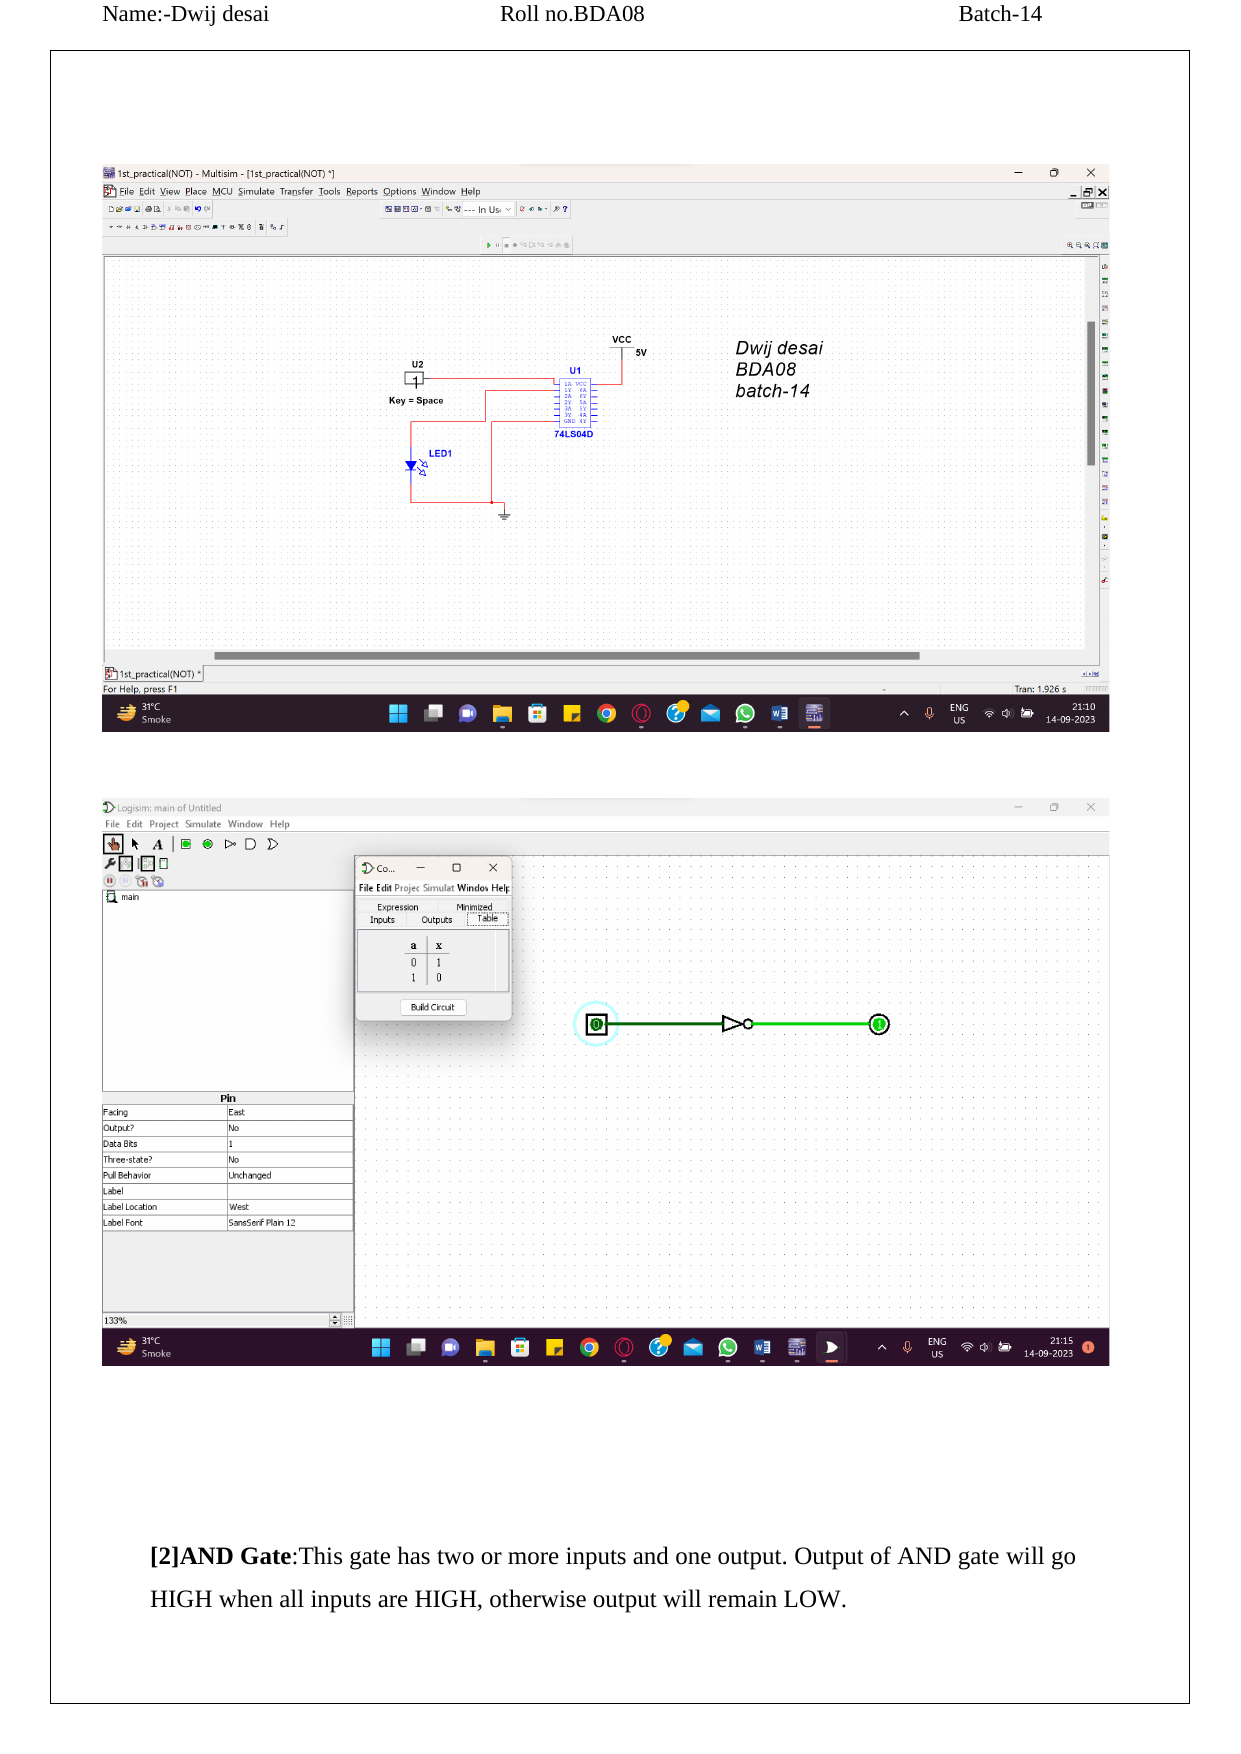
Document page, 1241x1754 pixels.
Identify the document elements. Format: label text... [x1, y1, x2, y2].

picture [102, 798, 1110, 1366]
list AND Gate:This gate has two or more inputs and one output. Output of AND gate will go HIGH when all inputs are HIGH, otherwise output will remain LOW. [150, 1541, 1083, 1613]
picture [102, 164, 1110, 732]
